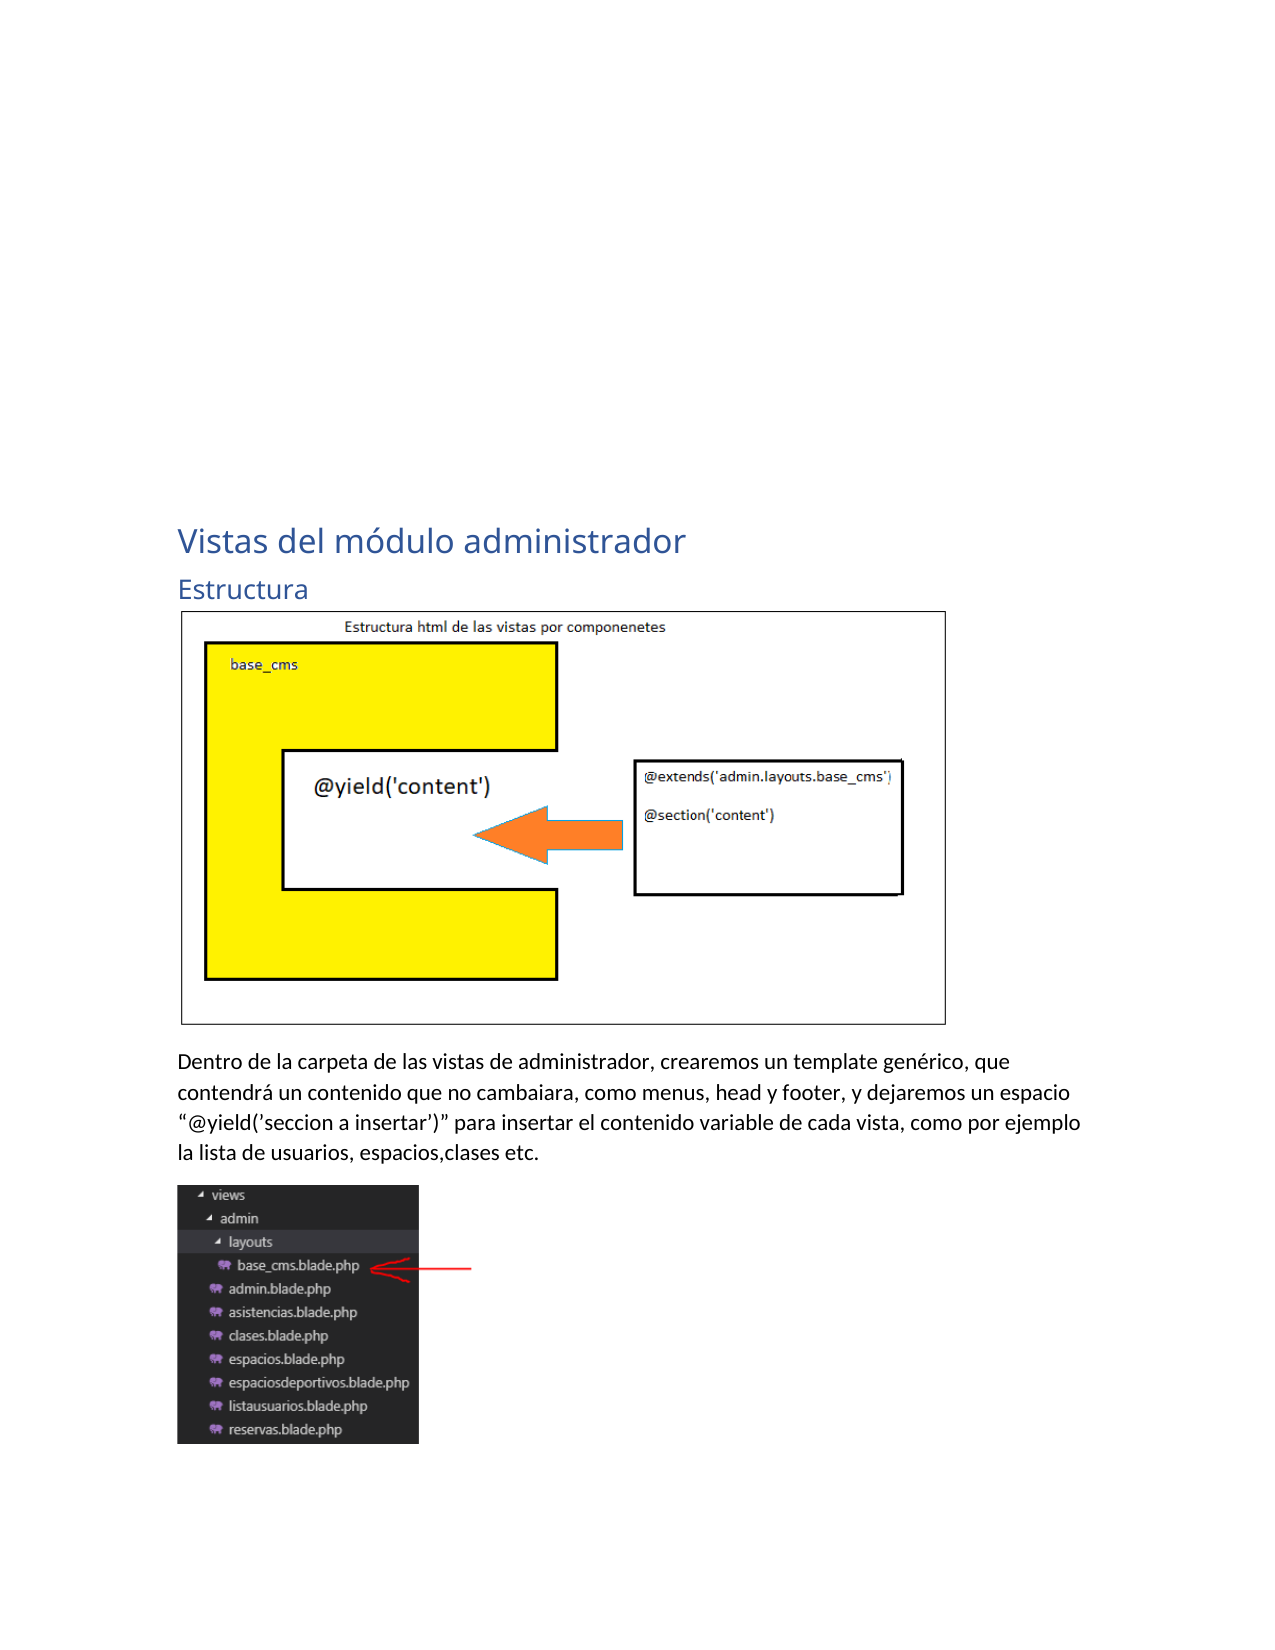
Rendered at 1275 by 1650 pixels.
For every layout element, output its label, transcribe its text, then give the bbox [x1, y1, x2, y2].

text Dentro de la carpeta de las vistas de administrador, crearemos un template genérico, que contendrá un contenido que no cambaiara, como menus, head y footer, y dejaremos un espacio “@yield(’seccion a insertar’)” para insertar el contenido variable de cada vista, como por ejemplo la lista de usuarios, espacios,clases etc. [177, 1047, 1098, 1166]
subtitle Estructura [177, 571, 1098, 607]
picture [177, 1185, 472, 1444]
subtitle Vistas del módulo administrador [177, 517, 1098, 563]
picture [177, 610, 948, 1029]
